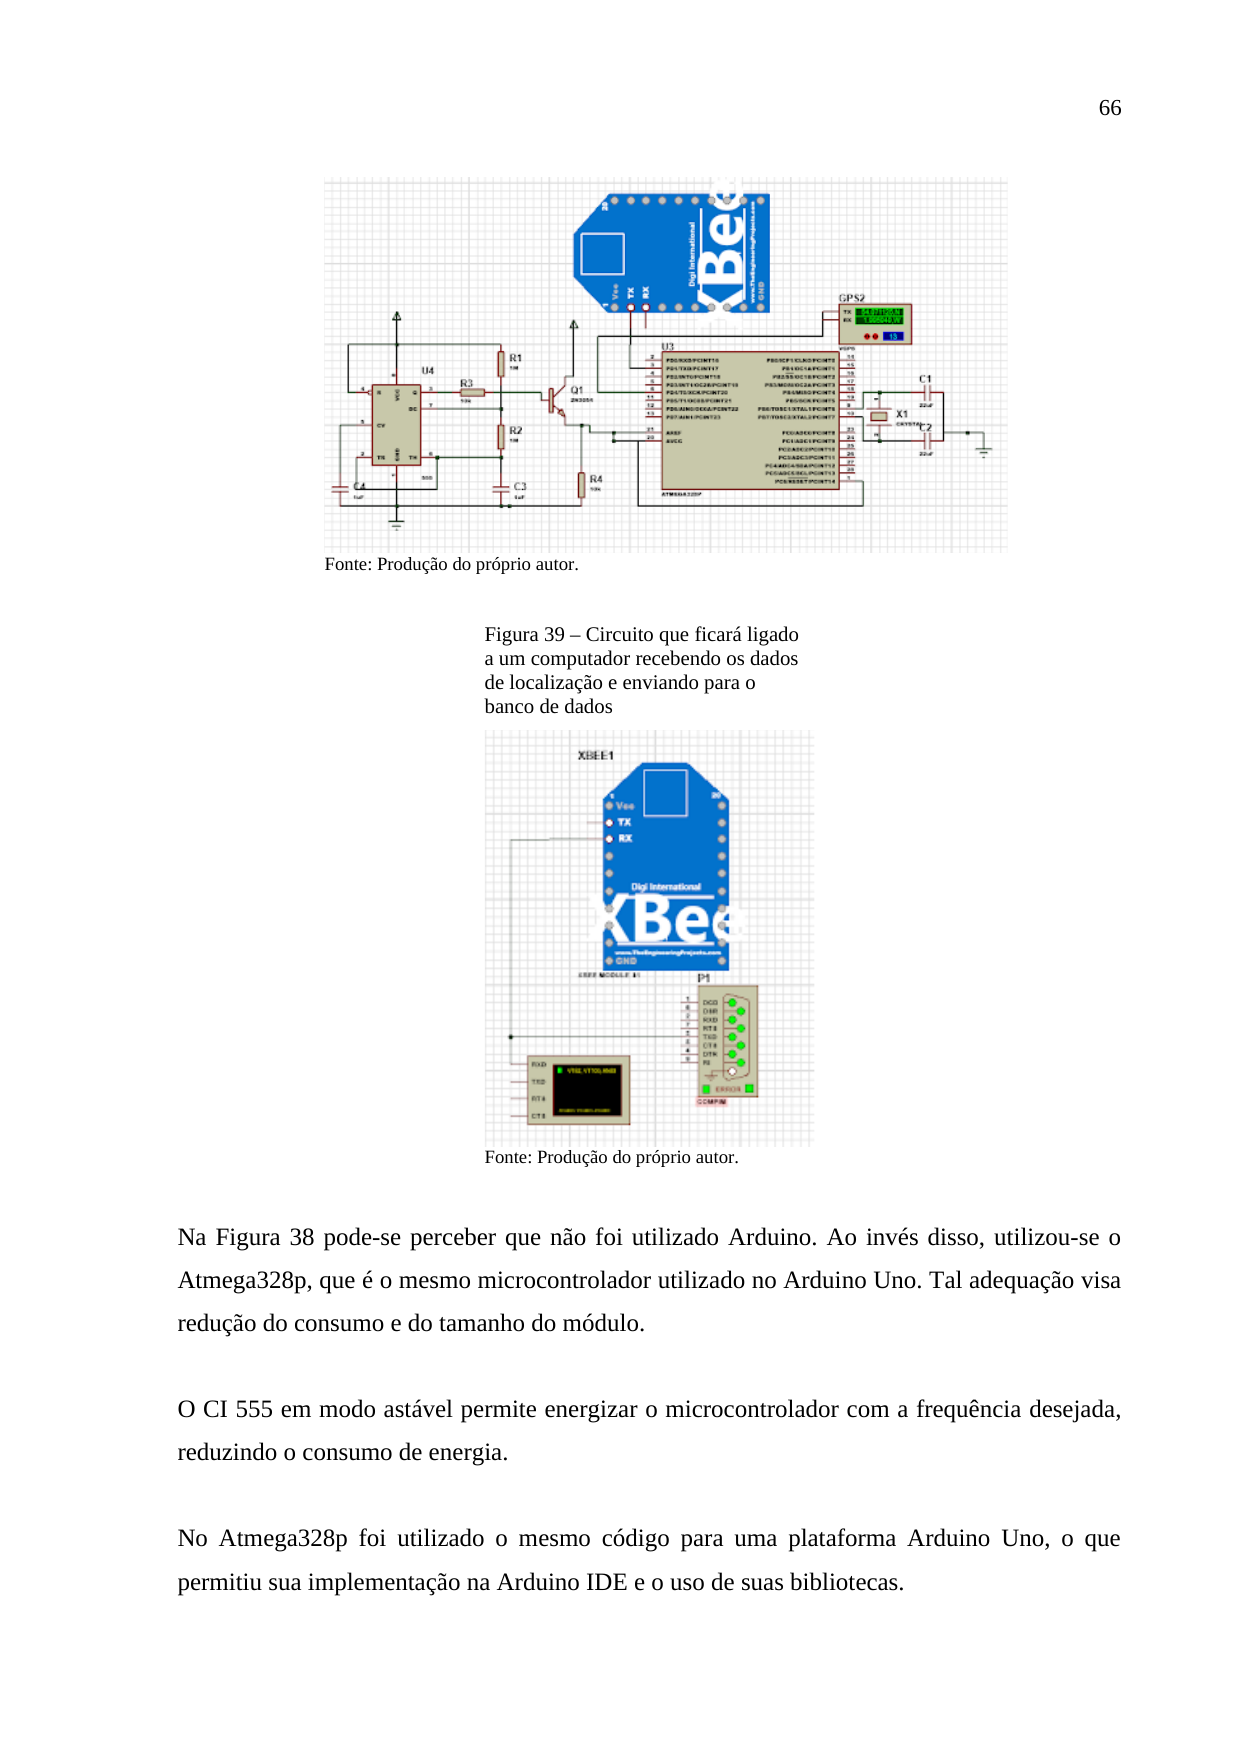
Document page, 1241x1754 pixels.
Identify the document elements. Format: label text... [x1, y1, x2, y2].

text Fonte: Produção do próprio autor. [484, 1146, 1122, 1168]
text Figura 39 – Circuito que ficará ligado a um computador recebendo os dados de localização e enviando para o banco de dados [484, 622, 809, 718]
text No Atmega328p foi utilizado o mesmo código para uma plataforma Arduino Uno, o que permitiu sua implementação na Arduino IDE e o uso de suas bibliotecas. [177, 1523, 1122, 1595]
picture [484, 730, 815, 1147]
text O CI 555 em modo astável permite energizar o microcontrolador com a frequência desejada, reduzindo o consumo de energia. [177, 1394, 1122, 1466]
picture [324, 177, 1008, 553]
text Na Figura 38 pode-se perceber que não foi utilizado Arduino. Ao invés disso, utilizou-se o Atmega328p, que é o mesmo microcontrolador utilizado no Arduino Uno. Tal adequação visa redução do consumo e do tamanho do módulo. [177, 1222, 1122, 1337]
text Fonte: Produção do próprio autor. [324, 553, 1122, 574]
